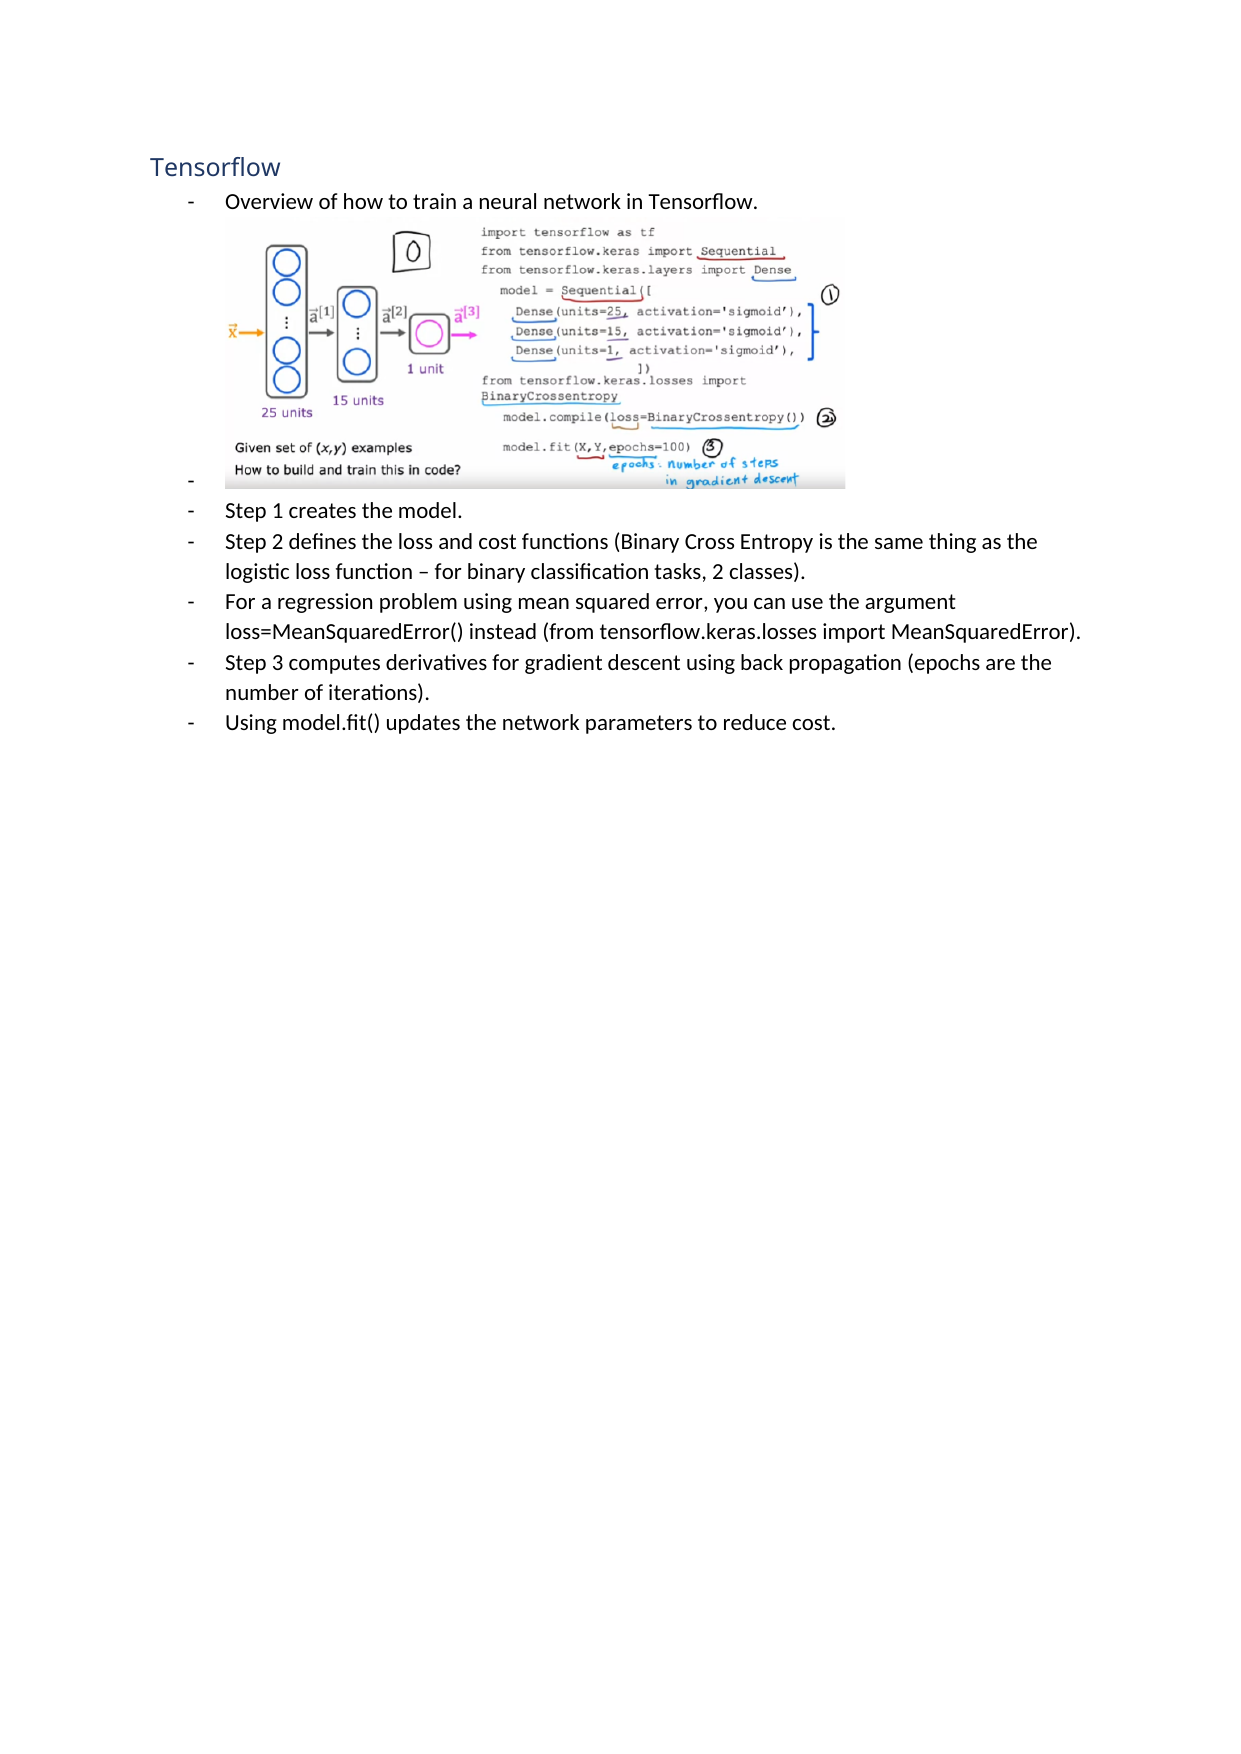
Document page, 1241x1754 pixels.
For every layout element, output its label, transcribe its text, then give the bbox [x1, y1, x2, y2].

list Using model.fit() updates the network parameters to reduce cost. [187, 708, 1090, 736]
list Overview of how to train a neural network in Tensorflow. [187, 187, 1090, 215]
list Step 2 defines the loss and cost functions (Binary Cross Entropy is the same thing as the logistic loss function – for binary classification tasks, 2 classes). [187, 527, 1090, 585]
list Step 1 creates the model. [187, 497, 1090, 524]
list Step 3 computes derivatives for gradient descent using back propagation (epochs are the number of iterations). [187, 648, 1090, 706]
subtitle Tensorflow [150, 150, 1090, 184]
picture [225, 217, 846, 489]
list For a regression problem using mean squared error, you can use the argument loss=MeanSquaredError() instead (from tensorflow.keras.losses import MeanSquaredError). [187, 587, 1090, 645]
